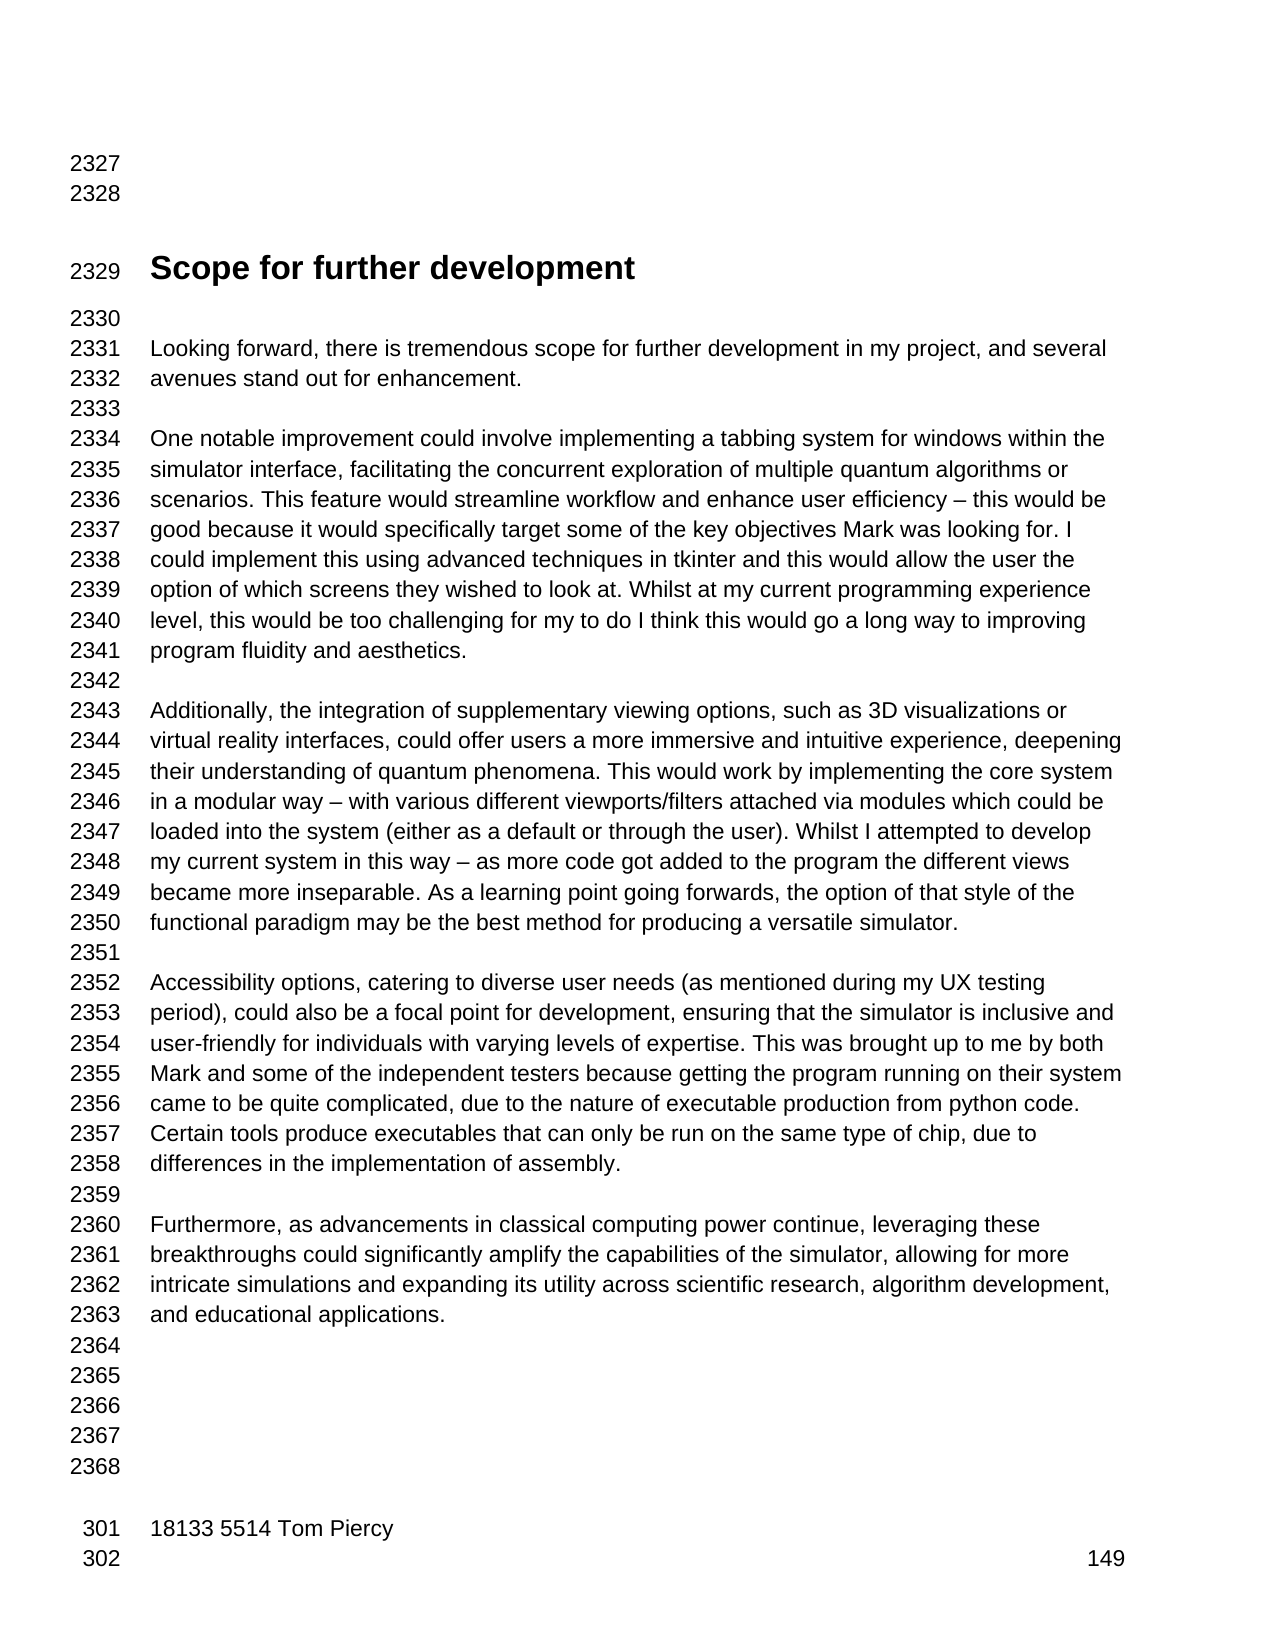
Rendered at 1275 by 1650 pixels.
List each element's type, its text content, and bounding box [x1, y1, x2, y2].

text One notable improvement could involve implementing a tabbing system for windows within the simulator interface, facilitating the concurrent exploration of multiple quantum algorithms or scenarios. This feature would streamline workflow and enhance user efficiency – this would be good because it would specifically target some of the key objectives Mark was looking for. I could implement this using advanced techniques in tkinter and this would allow the user the option of which screens they wished to look at. Whilst at my current programming experience level, this would be too challenging for my to do I think this would go a long way to improving program fluidity and aesthetics. [150, 425, 1125, 663]
text Furthermore, as advancements in classical computing power continue, leveraging these breakthroughs could significantly amplify the capabilities of the simulator, allowing for more intricate simulations and expanding its utility across scientific research, algorithm development, and educational applications. [150, 1211, 1125, 1328]
text Looking forward, there is tremendous scope for further development in my project, and several avenues stand out for enhancement. [150, 304, 1125, 391]
text Additionally, the integration of supplementary viewing options, such as 3D visualizations or virtual reality interfaces, could offer users a more immersive and intuitive experience, deepening their understanding of quantum phenomena. This would work by implementing the core system in a modular way – with various different viewports/filters attached via modules which could be loaded into the system (either as a default or through the user). Whilst I attempted to develop my current system in this way – as more code got added to the program the different views became more inseparable. As a learning point going forwards, the option of that style of the functional paradigm may be the best method for producing a versatile simulator. [150, 697, 1125, 935]
subtitle Scope for further development [150, 248, 1125, 286]
text Accessibility options, catering to diverse user needs (as mentioned during my UX testing period), could also be a focal point for development, ensuring that the simulator is inclusive and user-friendly for individuals with varying levels of expertise. This was brought up to me by both Mark and some of the independent testers because getting the program running on their system came to be quite complicated, due to the nature of executable production from python code. Certain tools produce executables that can only be run on the same type of chip, due to differences in the implementation of assembly. [150, 969, 1125, 1177]
